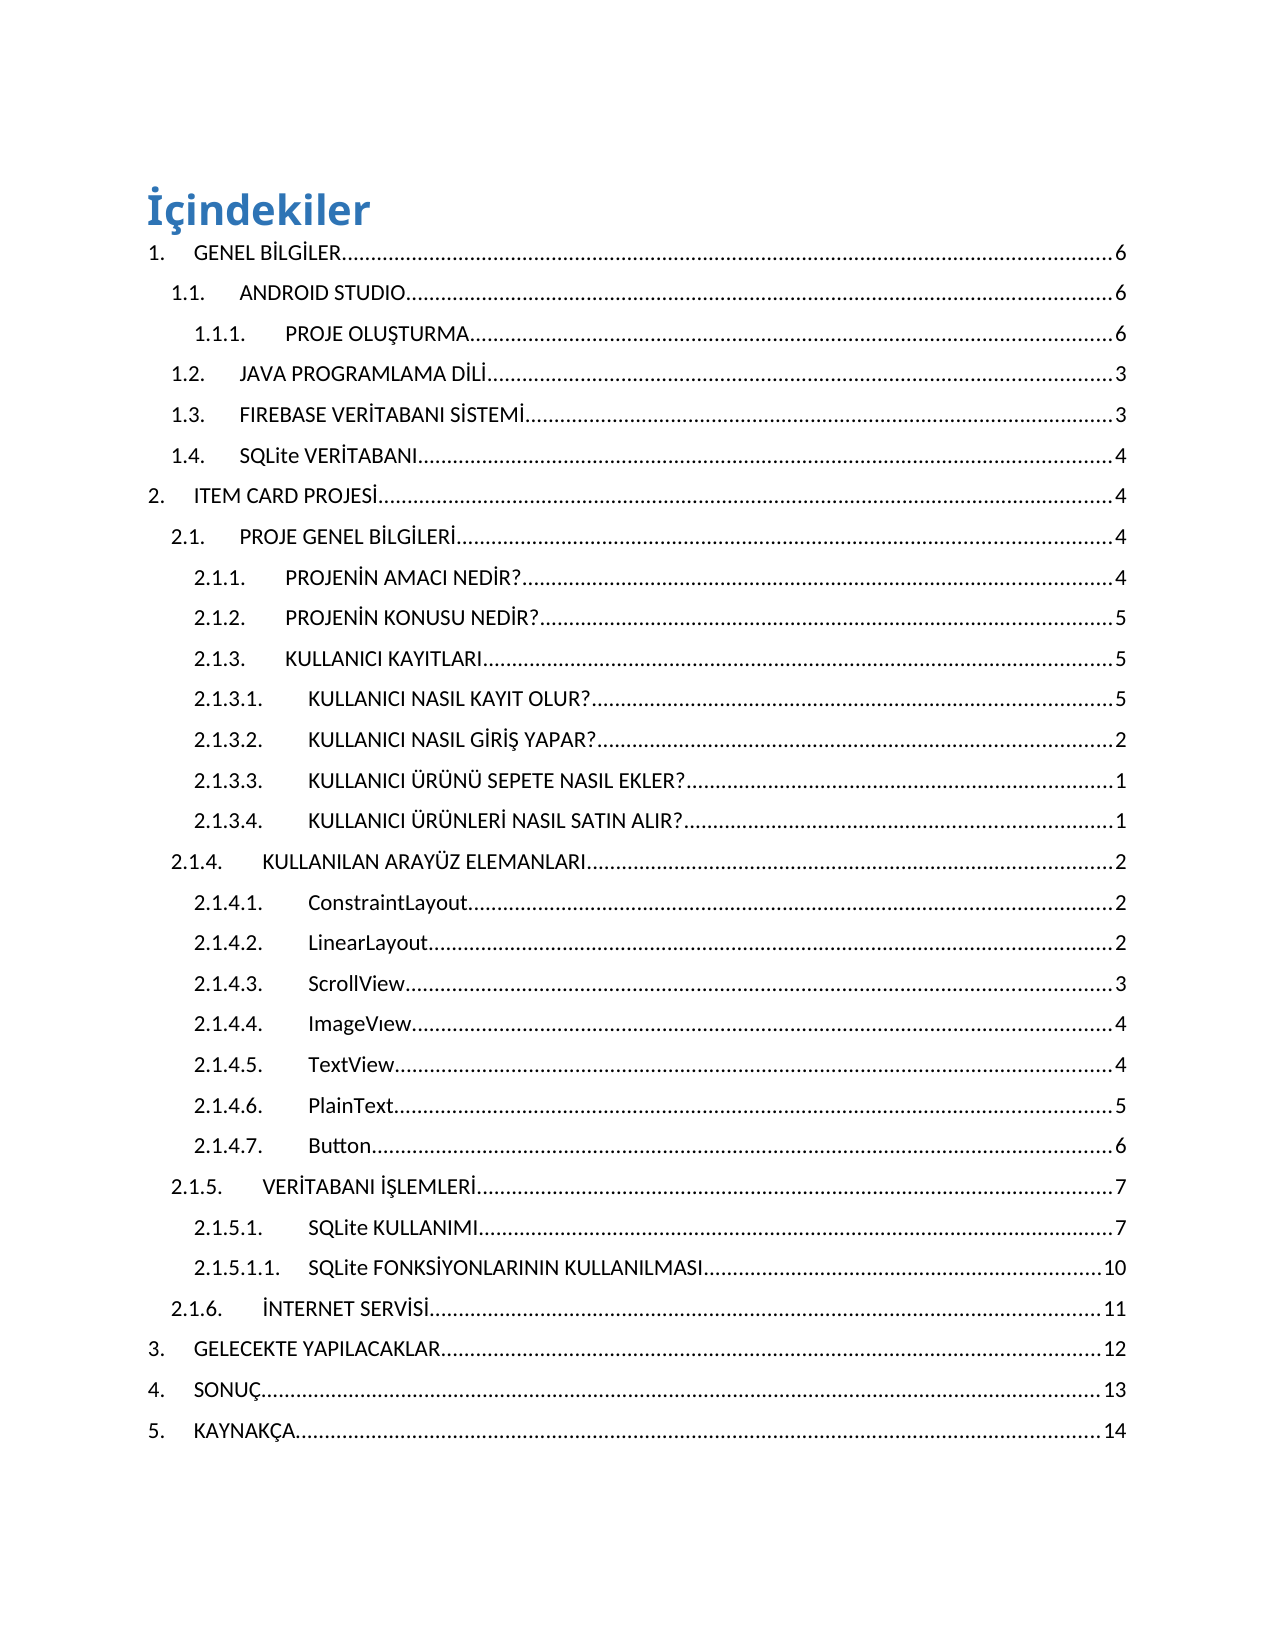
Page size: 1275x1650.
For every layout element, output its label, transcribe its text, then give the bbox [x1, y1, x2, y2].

text 2.1.5. VERİTABANI İŞLEMLERİ 7 [171, 1172, 1127, 1200]
text 5. KAYNAKÇA 14 [148, 1416, 1127, 1444]
text 4. SONUÇ 13 [148, 1375, 1127, 1403]
text 1.1.1. PROJE OLUŞTURMA 6 [193, 319, 1127, 347]
text 2.1.6. İNTERNET SERVİSİ 11 [171, 1294, 1127, 1322]
text 1.4. SQLite VERİTABANI 4 [171, 441, 1127, 469]
text 2.1.3.3. KULLANICI ÜRÜNÜ SEPETE NASIL EKLER? 1 [193, 766, 1127, 794]
text 2.1.5.1.1. SQLite FONKSİYONLARININ KULLANILMASI 10 [193, 1253, 1127, 1281]
text 1.3. FIREBASE VERİTABANI SİSTEMİ 3 [171, 400, 1127, 428]
text 2.1.3.2. KULLANICI NASIL GİRİŞ YAPAR? 2 [193, 725, 1127, 753]
text 2.1.4.2. LinearLayout 2 [193, 928, 1127, 956]
text 2.1.4.4. ImageVıew 4 [193, 1009, 1127, 1038]
text 2. ITEM CARD PROJESİ 4 [148, 481, 1127, 509]
text 2.1.4.5. TextView 4 [193, 1050, 1127, 1078]
text 2.1.4. KULLANILAN ARAYÜZ ELEMANLARI 2 [171, 847, 1127, 875]
text 2.1.1. PROJENİN AMACI NEDİR? 4 [193, 563, 1127, 591]
subtitle İçindekiler [148, 181, 1127, 238]
text 2.1.2. PROJENİN KONUSU NEDİR? 5 [193, 603, 1127, 631]
text 2.1.4.6. PlainText 5 [193, 1091, 1127, 1119]
text 2.1.3.1. KULLANICI NASIL KAYIT OLUR? 5 [193, 684, 1127, 713]
text 3. GELECEKTE YAPILACAKLAR 12 [148, 1334, 1127, 1363]
text 2.1. PROJE GENEL BİLGİLERİ 4 [171, 522, 1127, 550]
text 2.1.4.1. ConstraintLayout 2 [193, 888, 1127, 916]
text 1.2. JAVA PROGRAMLAMA DİLİ 3 [171, 359, 1127, 388]
text 2.1.4.7. Button 6 [193, 1131, 1127, 1159]
text 1.1. ANDROID STUDIO 6 [171, 278, 1127, 306]
text 2.1.3.4. KULLANICI ÜRÜNLERİ NASIL SATIN ALIR? 1 [193, 806, 1127, 834]
text 1. GENEL BİLGİLER 6 [148, 238, 1127, 266]
text 2.1.4.3. ScrollView 3 [193, 969, 1127, 997]
text 2.1.5.1. SQLite KULLANIMI 7 [193, 1213, 1127, 1241]
text 2.1.3. KULLANICI KAYITLARI 5 [193, 644, 1127, 672]
